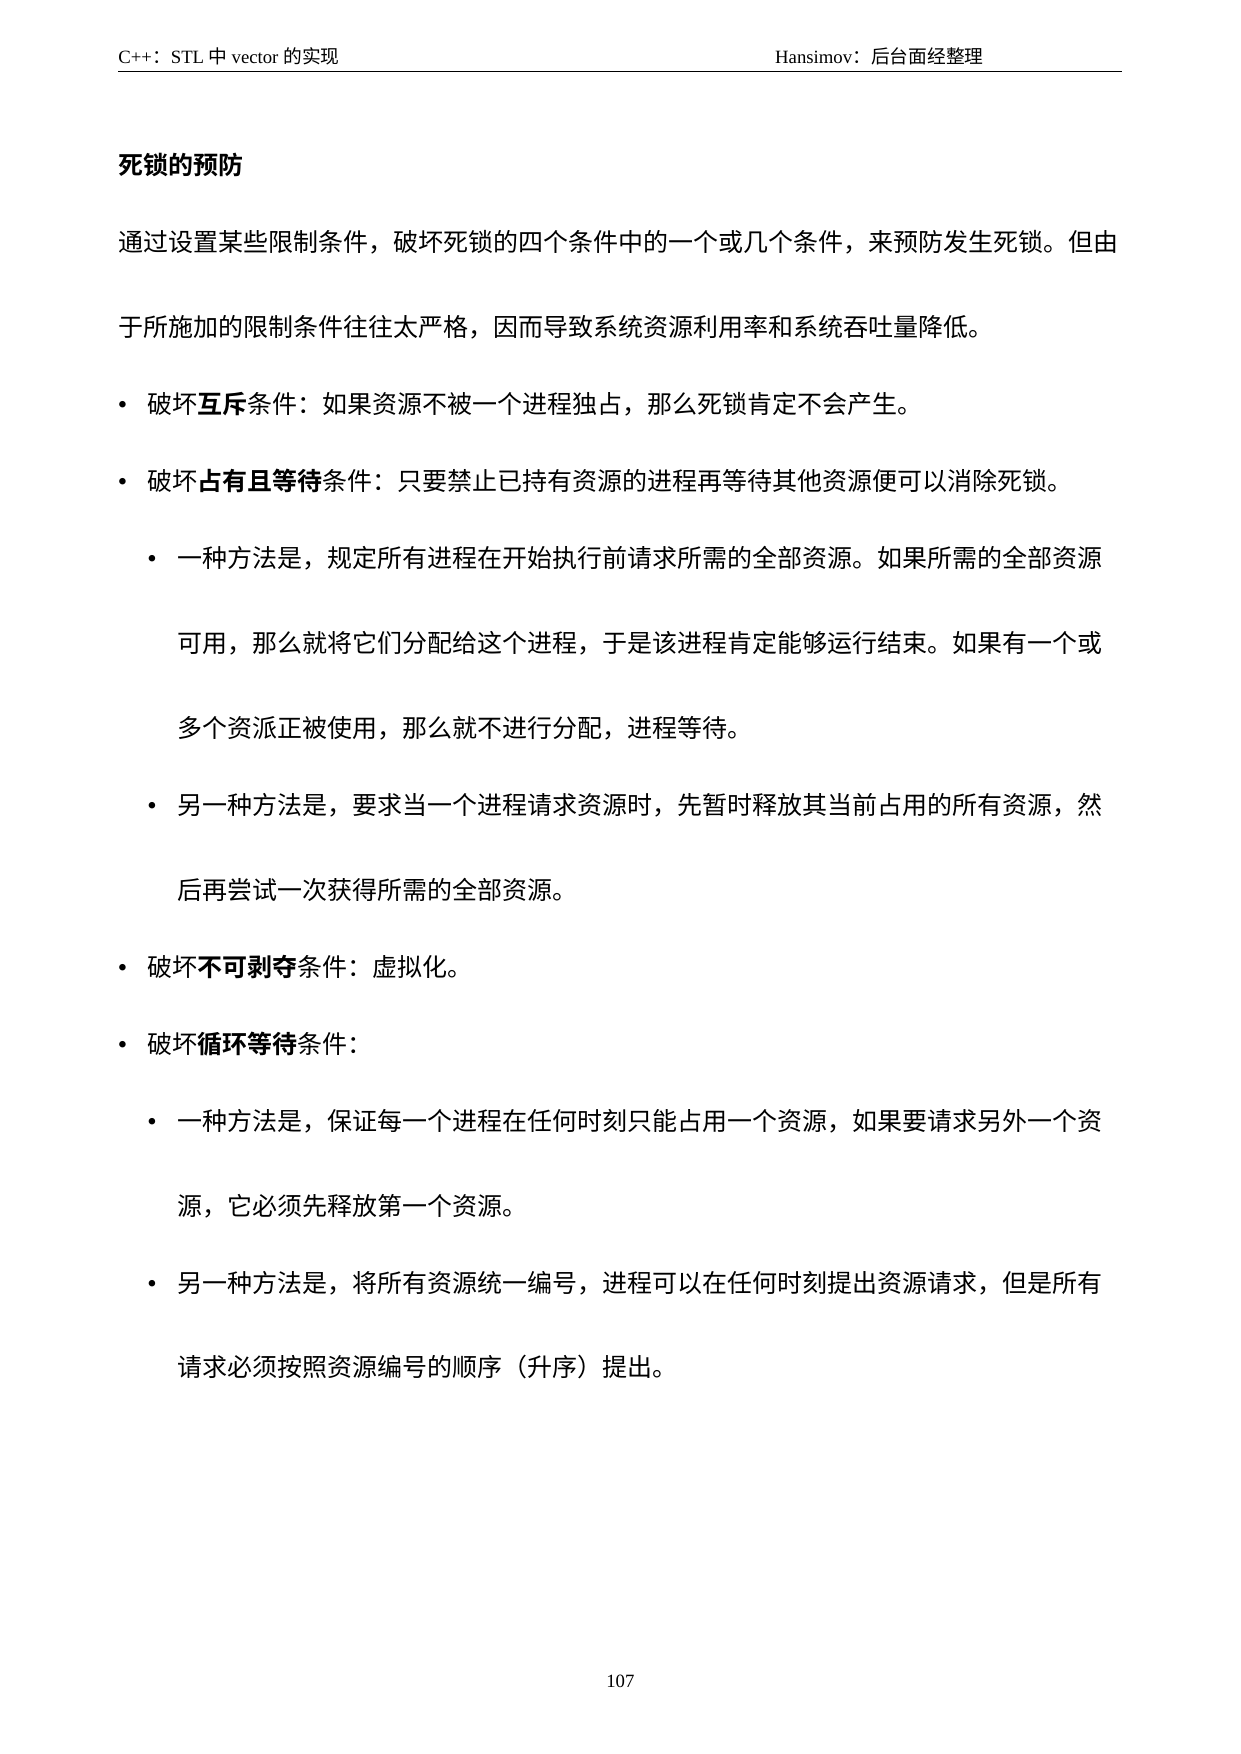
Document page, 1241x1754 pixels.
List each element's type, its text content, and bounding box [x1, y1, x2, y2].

subtitle 死锁的预防 [118, 130, 1122, 198]
text 通过设置某些限制条件，破坏死锁的四个条件中的一个或几个条件，来预防发生死锁。但由于所施加的限制条件往往太严格，因而导致系统资源利用率和系统吞吐量降低。 [118, 207, 1122, 360]
text 破坏互斥条件：如果资源不被一个进程独占，那么死锁肯定不会产生。 [118, 369, 1122, 437]
text 另一种方法是，将所有资源统一编号，进程可以在任何时刻提出资源请求，但是所有请求必须按照资源编号的顺序（升序）提出。 [148, 1247, 1122, 1400]
text 另一种方法是，要求当一个进程请求资源时，先暂时释放其当前占用的所有资源，然后再尝试一次获得所需的全部资源。 [148, 769, 1122, 922]
text 破坏占有且等待条件：只要禁止已持有资源的进程再等待其他资源便可以消除死锁。 [118, 446, 1122, 514]
text 破坏循环等待条件： [118, 1008, 1122, 1076]
text 一种方法是，保证每一个进程在任何时刻只能占用一个资源，如果要请求另外一个资源，它必须先释放第一个资源。 [148, 1085, 1122, 1238]
text 破坏不可剥夺条件：虚拟化。 [118, 931, 1122, 999]
text 一种方法是，规定所有进程在开始执行前请求所需的全部资源。如果所需的全部资源可用，那么就将它们分配给这个进程，于是该进程肯定能够运行结束。如果有一个或多个资派正被使用，那么就不进行分配，进程等待。 [148, 523, 1122, 760]
